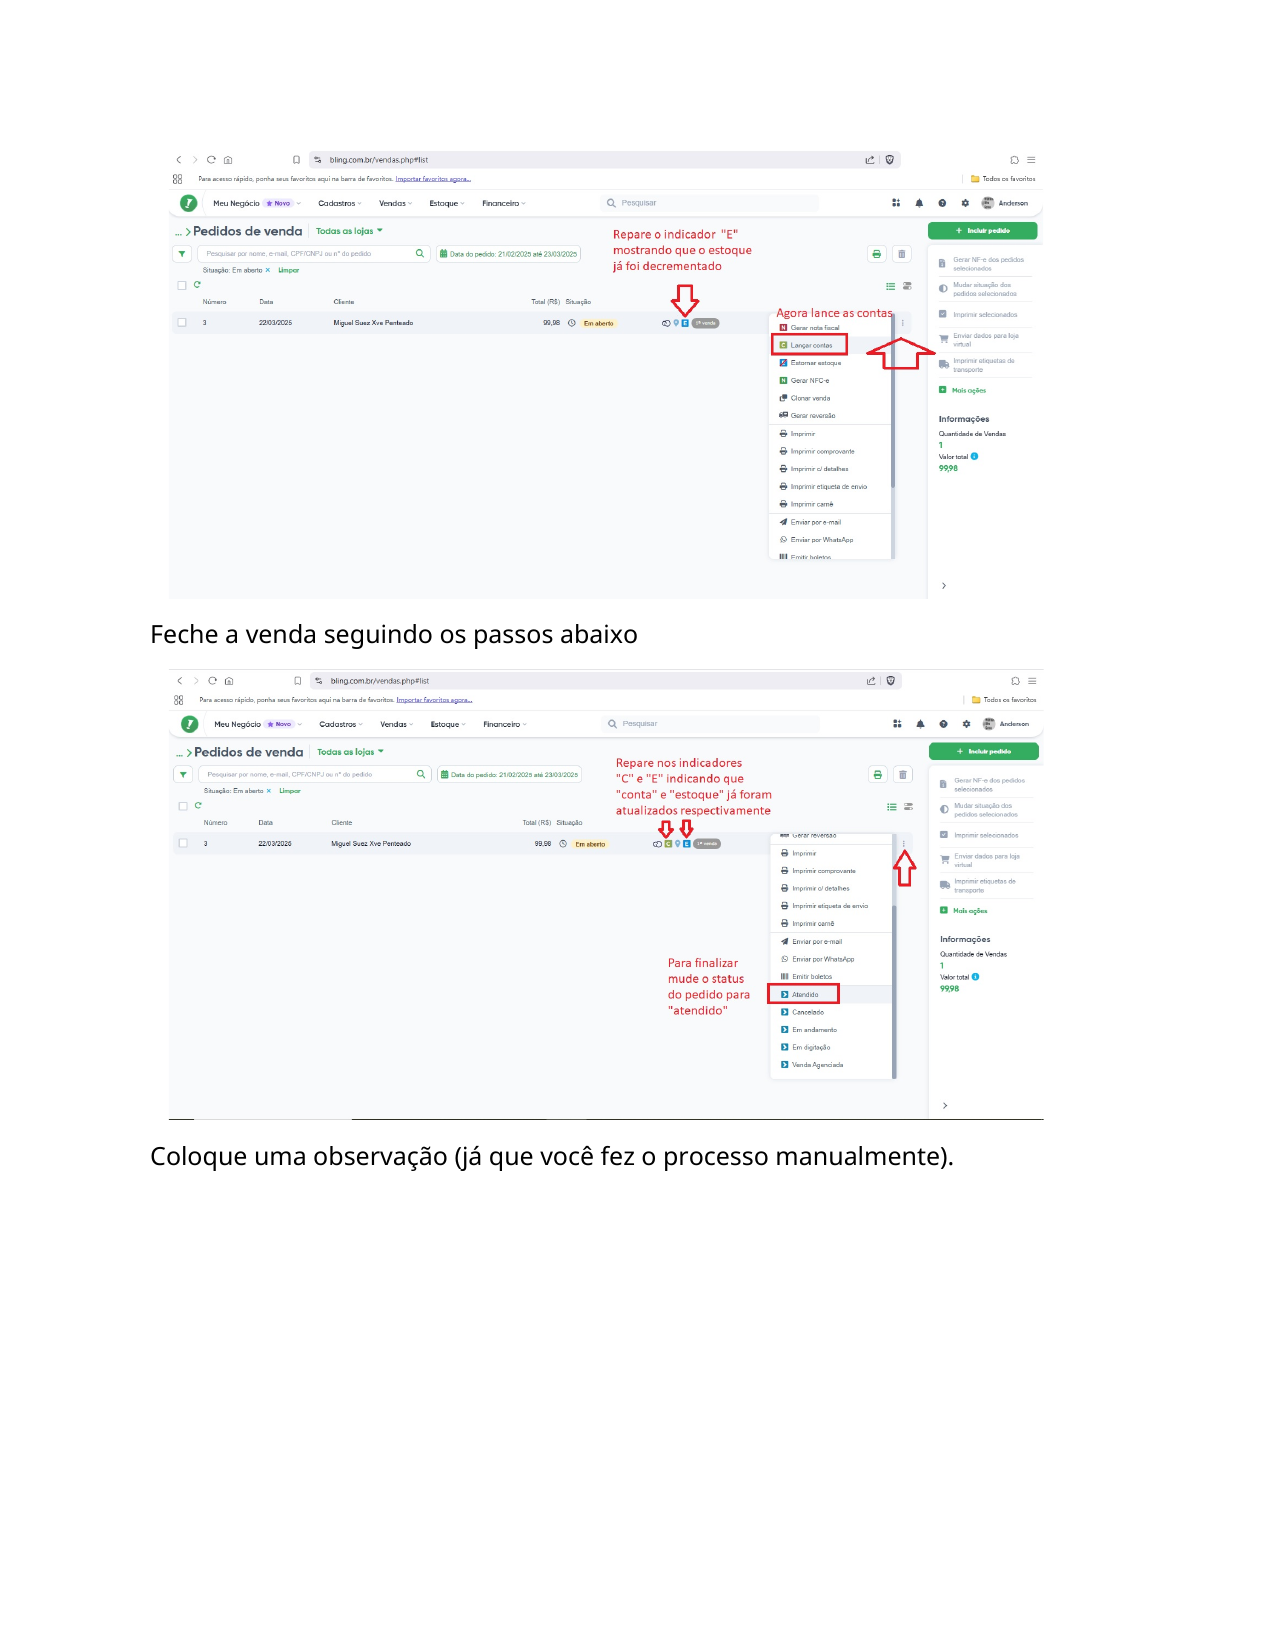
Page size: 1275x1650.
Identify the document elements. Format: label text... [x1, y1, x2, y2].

picture [168, 150, 1044, 599]
text Feche a venda seguindo os passos abaixo [150, 617, 1125, 651]
picture [168, 669, 1044, 1120]
text Coloque uma observação (já que você fez o processo manualmente). [150, 1139, 1125, 1173]
